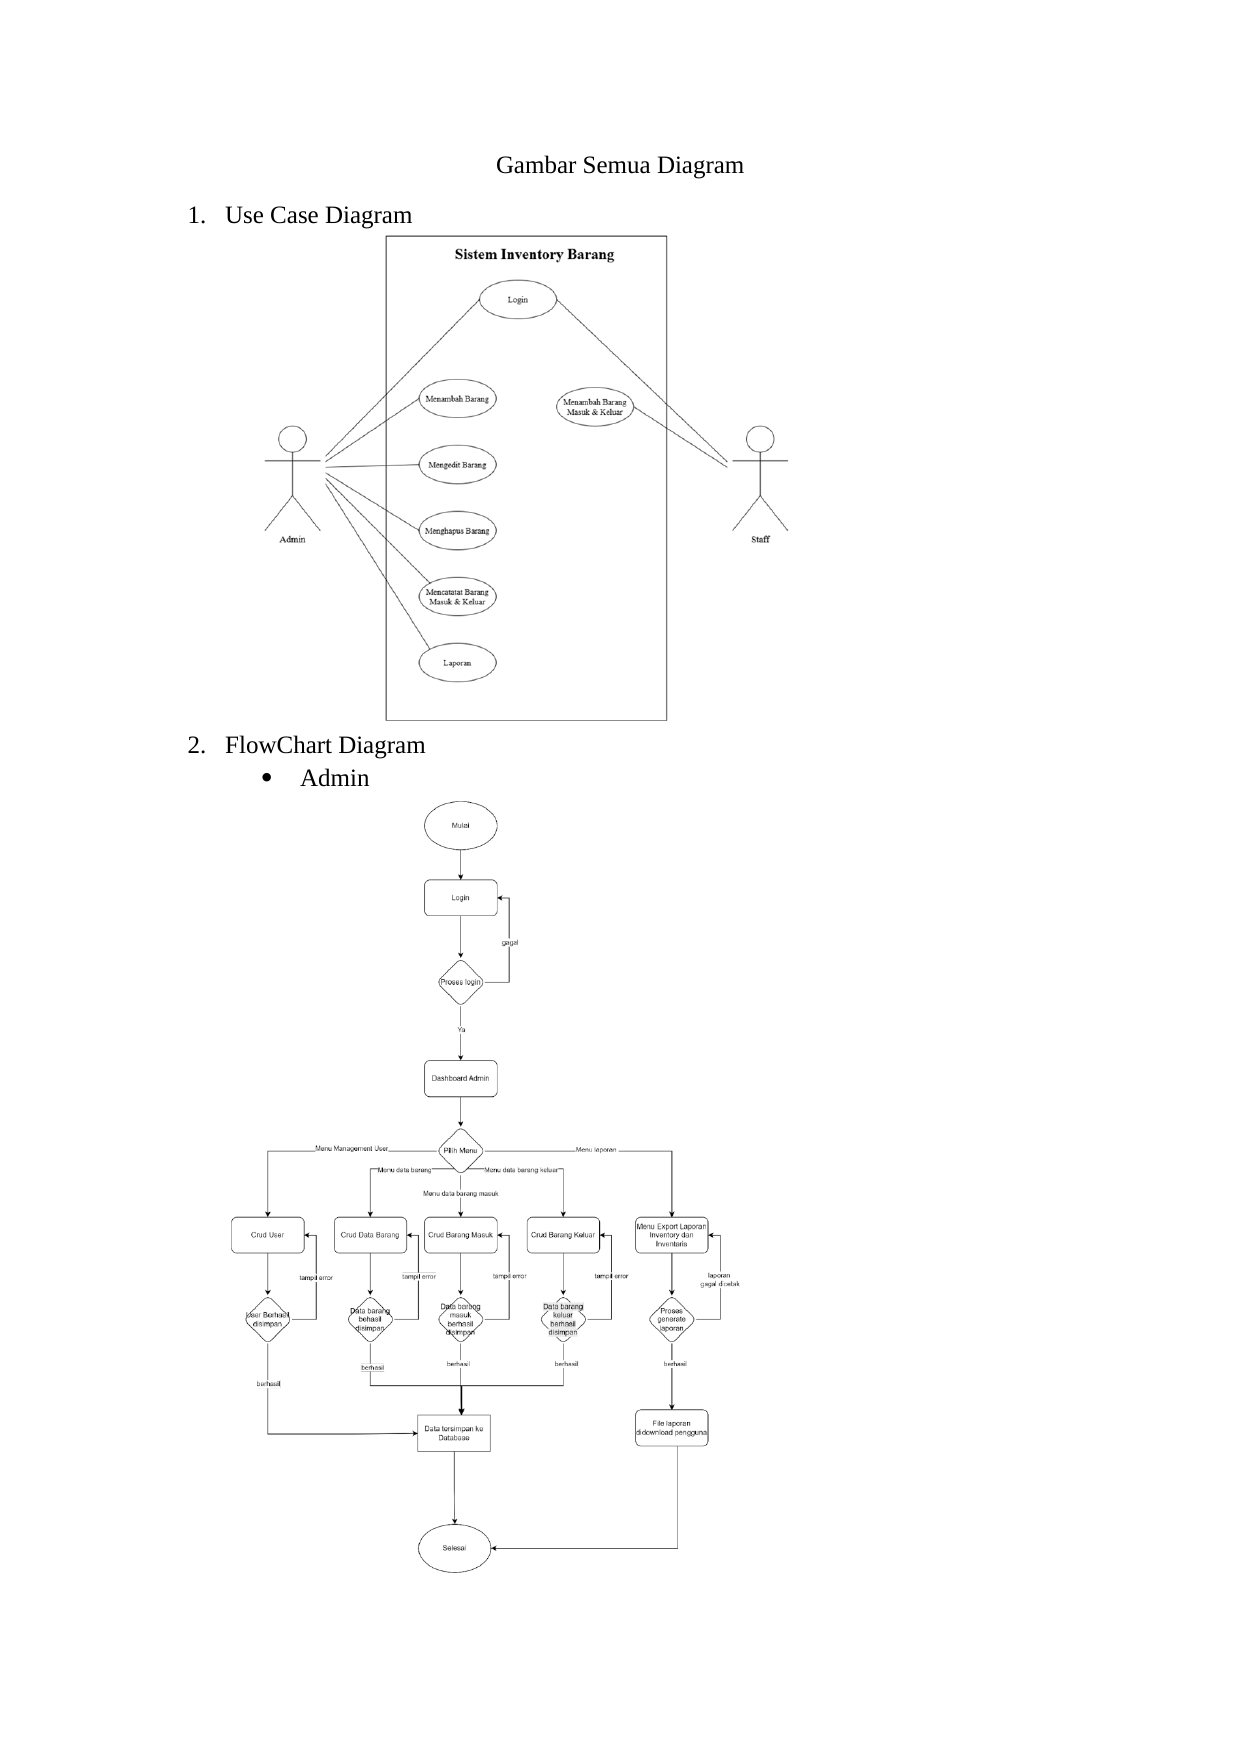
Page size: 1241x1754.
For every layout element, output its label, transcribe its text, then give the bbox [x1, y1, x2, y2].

picture [225, 232, 849, 726]
text Gambar Semua Diagram [150, 150, 1090, 179]
picture [225, 795, 745, 1579]
list FlowChart Diagram [187, 730, 1090, 758]
list Admin [262, 763, 1090, 792]
list Use Case Diagram [187, 200, 1090, 228]
